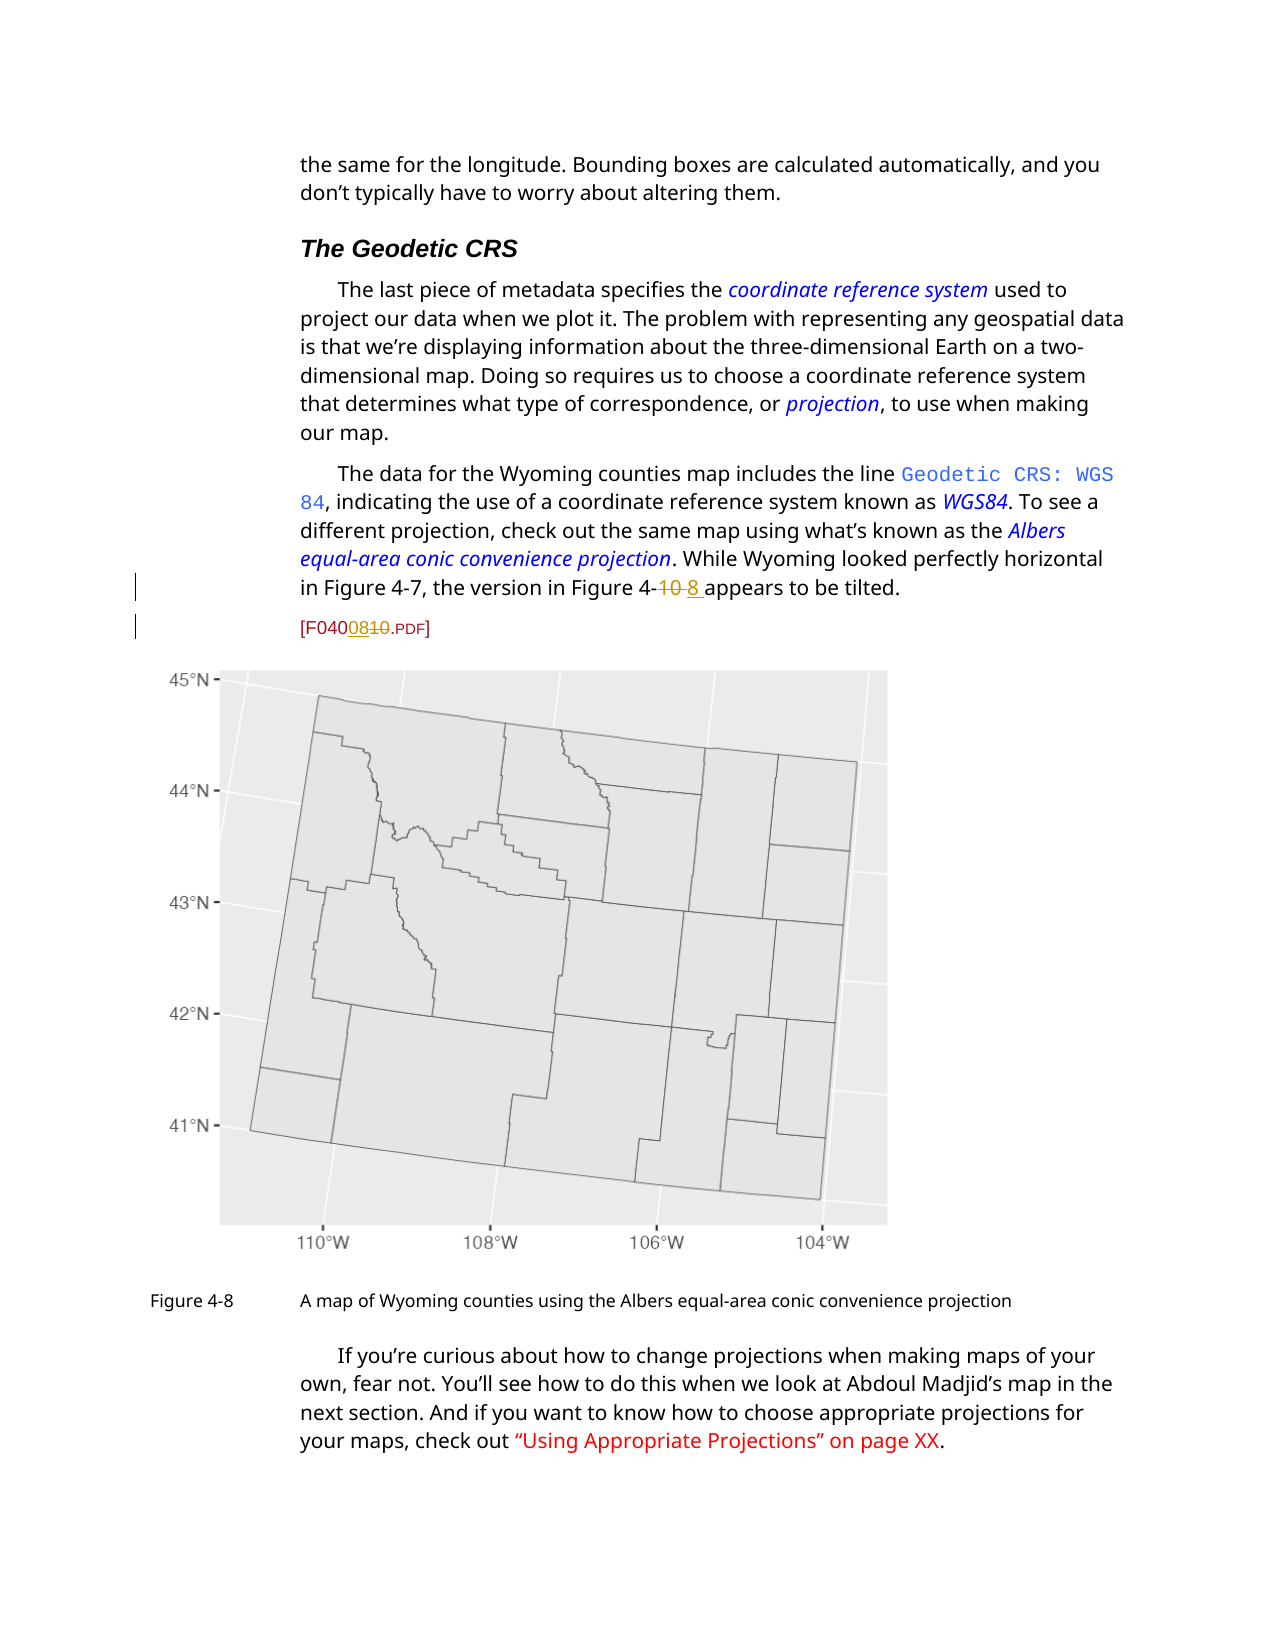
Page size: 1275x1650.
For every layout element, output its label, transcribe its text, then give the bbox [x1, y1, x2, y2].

text The data for the Wyoming counties map includes the line Geodetic CRS: WGS 84, indicating the use of a coordinate reference system known as WGS84. To see a different projection, check out the same map using what’s known as the Albers equal-area conic convenience projection. While Wyoming looked perfectly horizontal in Figure 4-7, the version in Figure 4-appears to be tilted. [300, 459, 1125, 601]
text [F040.pdf] [300, 614, 1125, 639]
text If you’re curious about how to change projections when making maps of your own, fear not. You’ll see how to do this when we look at Abdoul Madjid’s map in the next section. And if you want to know how to choose appropriate projections for your maps, check out “Using Appropriate Projections” on page XX. [300, 1341, 1125, 1455]
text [300, 150, 1125, 207]
text The Geodetic CRS [300, 232, 1125, 263]
text The last piece of metadata specifies the coordinate reference system used to project our data when we plot it. The problem with representing any geospatial data is that we’re displaying information about the three-dimensional Earth on a two-dimensional map. Doing so requires us to choose a coordinate reference system that determines what type of correspondence, or projection, to use when making our map. [300, 276, 1125, 446]
text A map of Wyoming counties using the Albers equal-area conic convenience projection [150, 1288, 1125, 1312]
picture [150, 659, 905, 1264]
